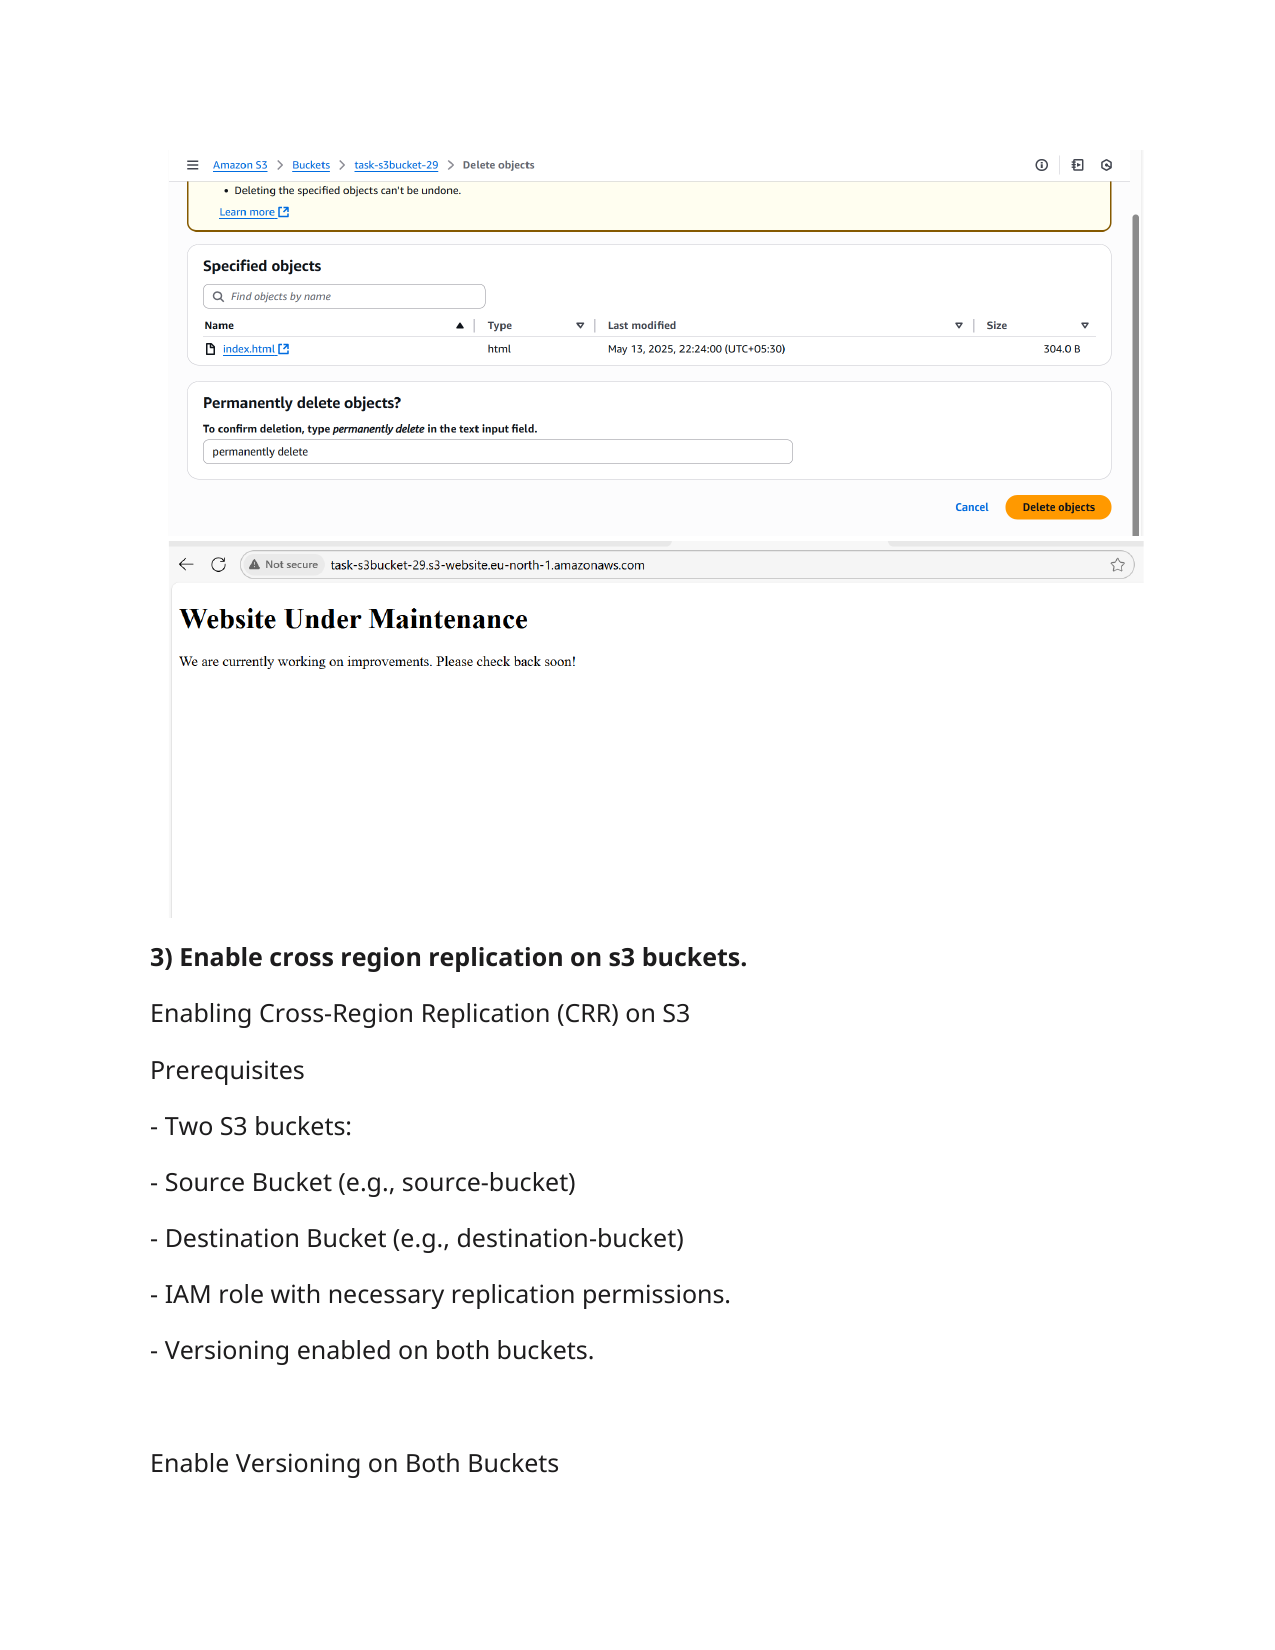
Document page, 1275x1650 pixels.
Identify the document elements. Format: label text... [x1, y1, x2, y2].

text Enabling Cross-Region Replication (CRR) on S3 [150, 996, 1125, 1030]
text - Source Bucket (e.g., source-bucket) [150, 1164, 1125, 1199]
text - Destination Bucket (e.g., destination-bucket) [150, 1221, 1125, 1255]
text - Two S3 buckets: [150, 1108, 1125, 1142]
text Prerequisites [150, 1052, 1125, 1086]
text - IAM role with necessary replication permissions. [150, 1277, 1125, 1311]
text - Versioning enabled on both buckets. [150, 1333, 1125, 1367]
text 3) Enable cross region replication on s3 buckets. [150, 940, 1125, 974]
text Enable Versioning on Both Buckets [150, 1445, 1125, 1479]
